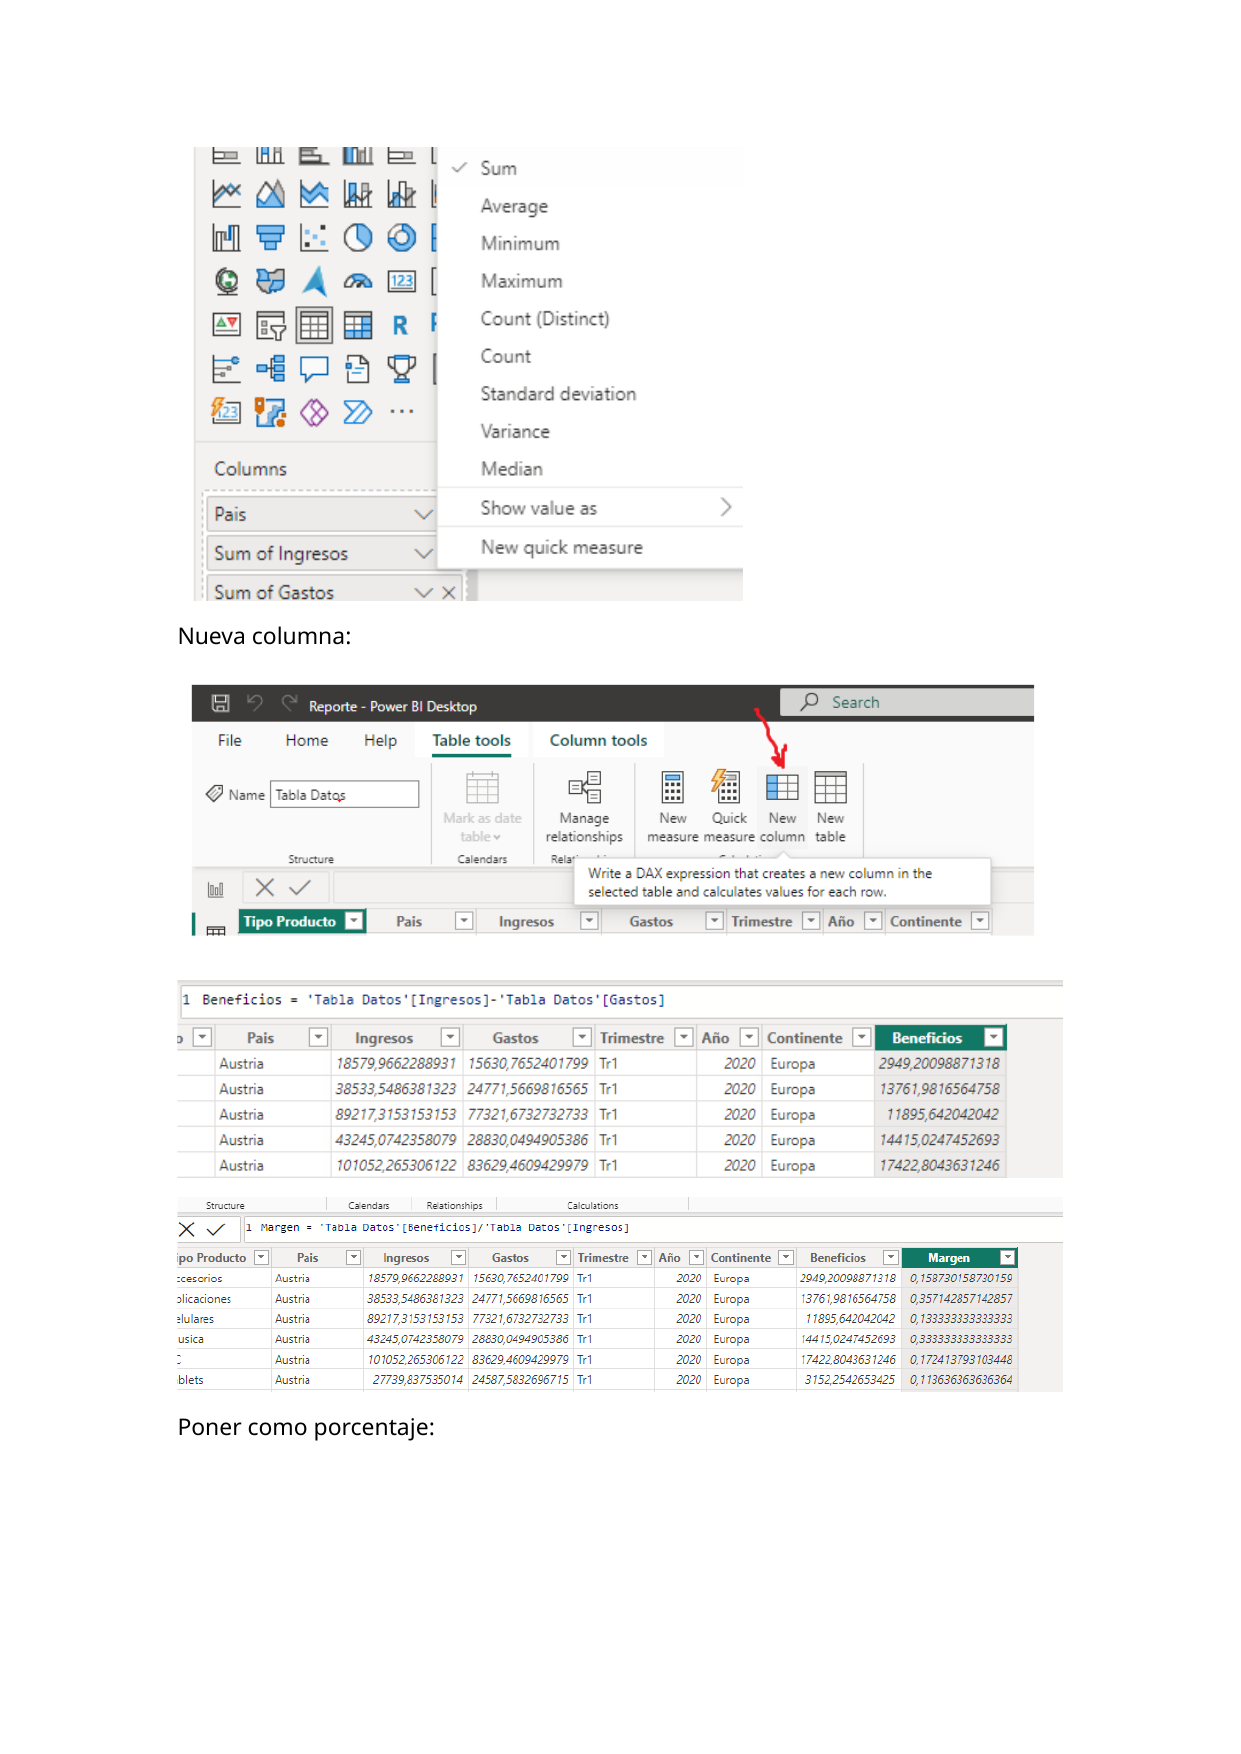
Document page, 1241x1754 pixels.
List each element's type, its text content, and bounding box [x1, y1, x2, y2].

picture [177, 670, 1063, 961]
text Nueva columna: [177, 620, 1063, 651]
text Poner como porcentaje: [177, 1411, 1063, 1442]
picture [177, 147, 743, 601]
picture [177, 980, 1063, 1178]
picture [177, 1197, 1063, 1392]
